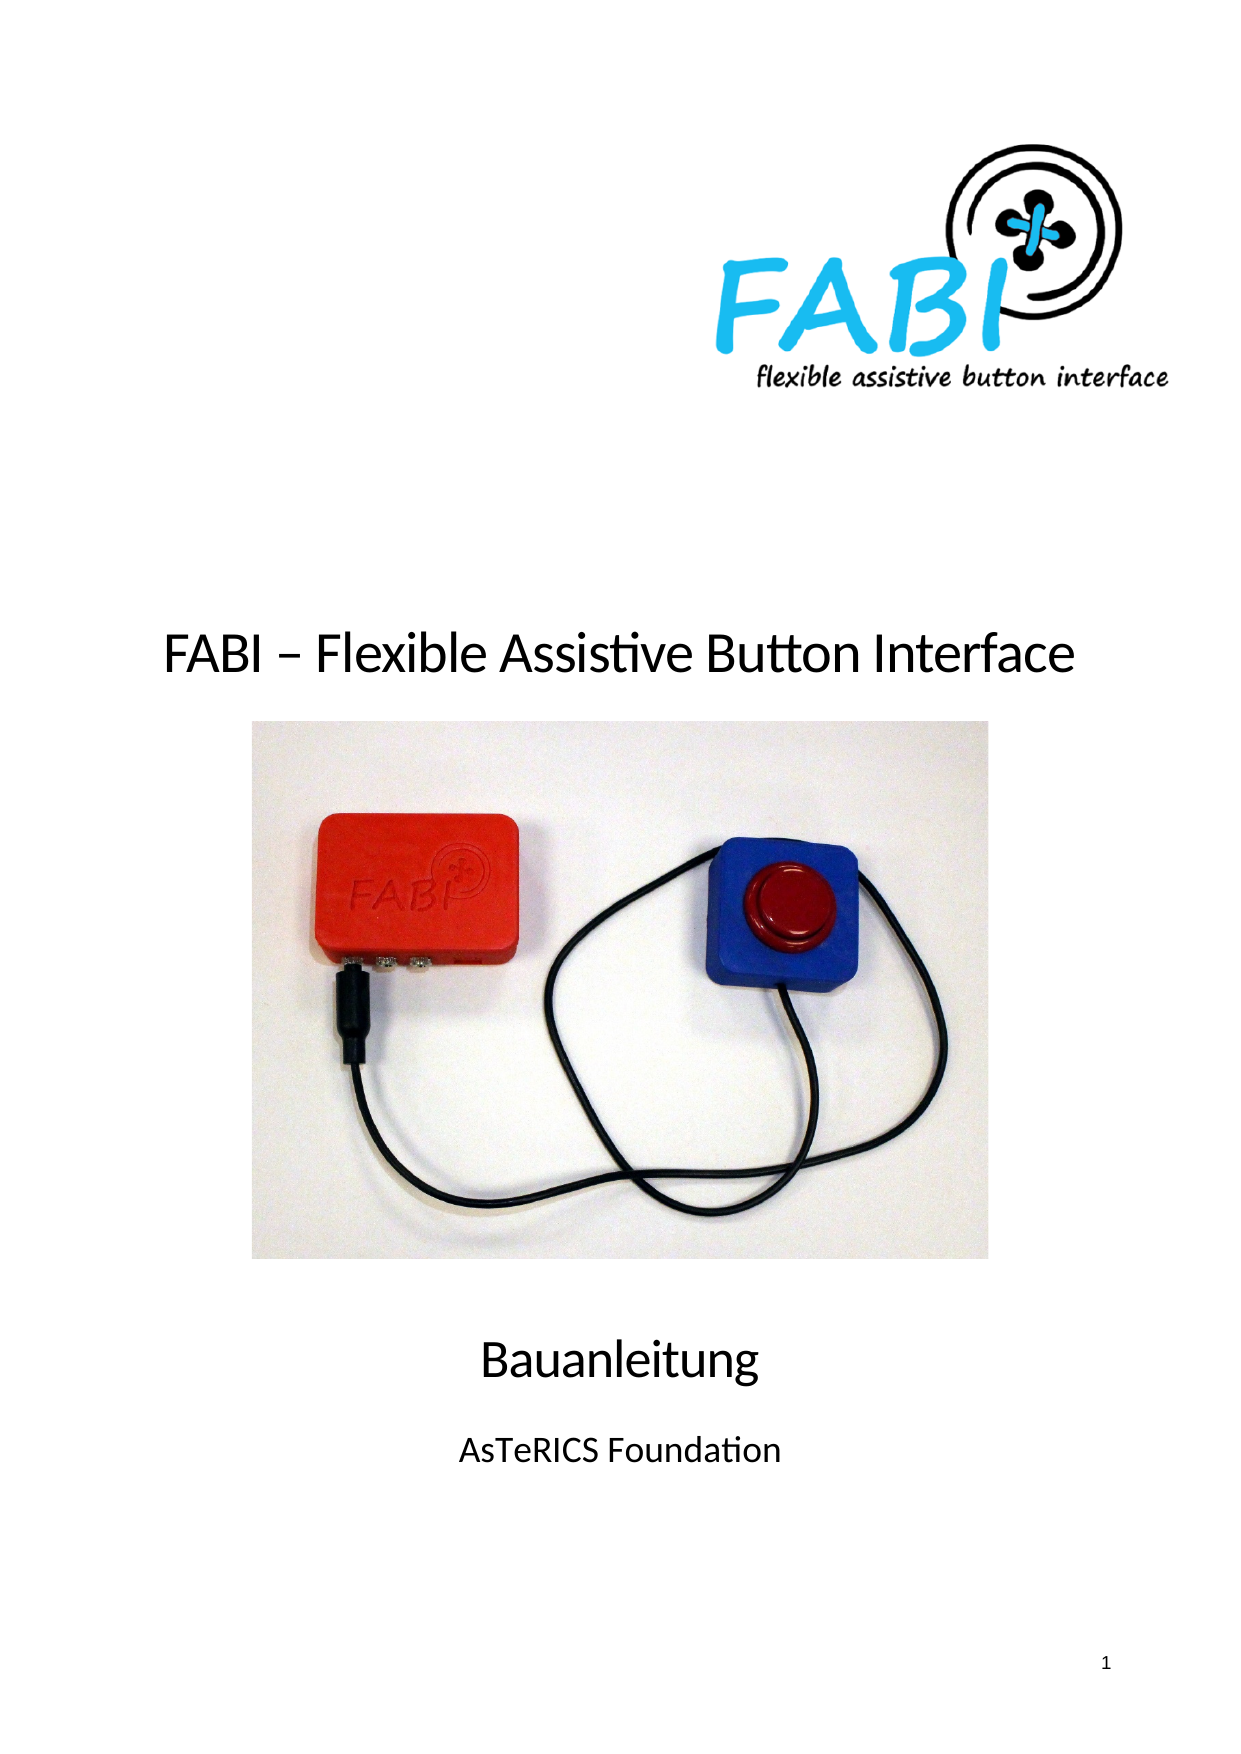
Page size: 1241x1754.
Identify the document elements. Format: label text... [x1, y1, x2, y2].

picture [251, 721, 989, 1259]
title FABI – Flexible Assistive Button Interface [118, 616, 1122, 687]
title Bauanleitung [118, 1325, 1122, 1391]
picture [651, 127, 1190, 402]
text AsTeRICS Foundation [118, 1426, 1122, 1471]
